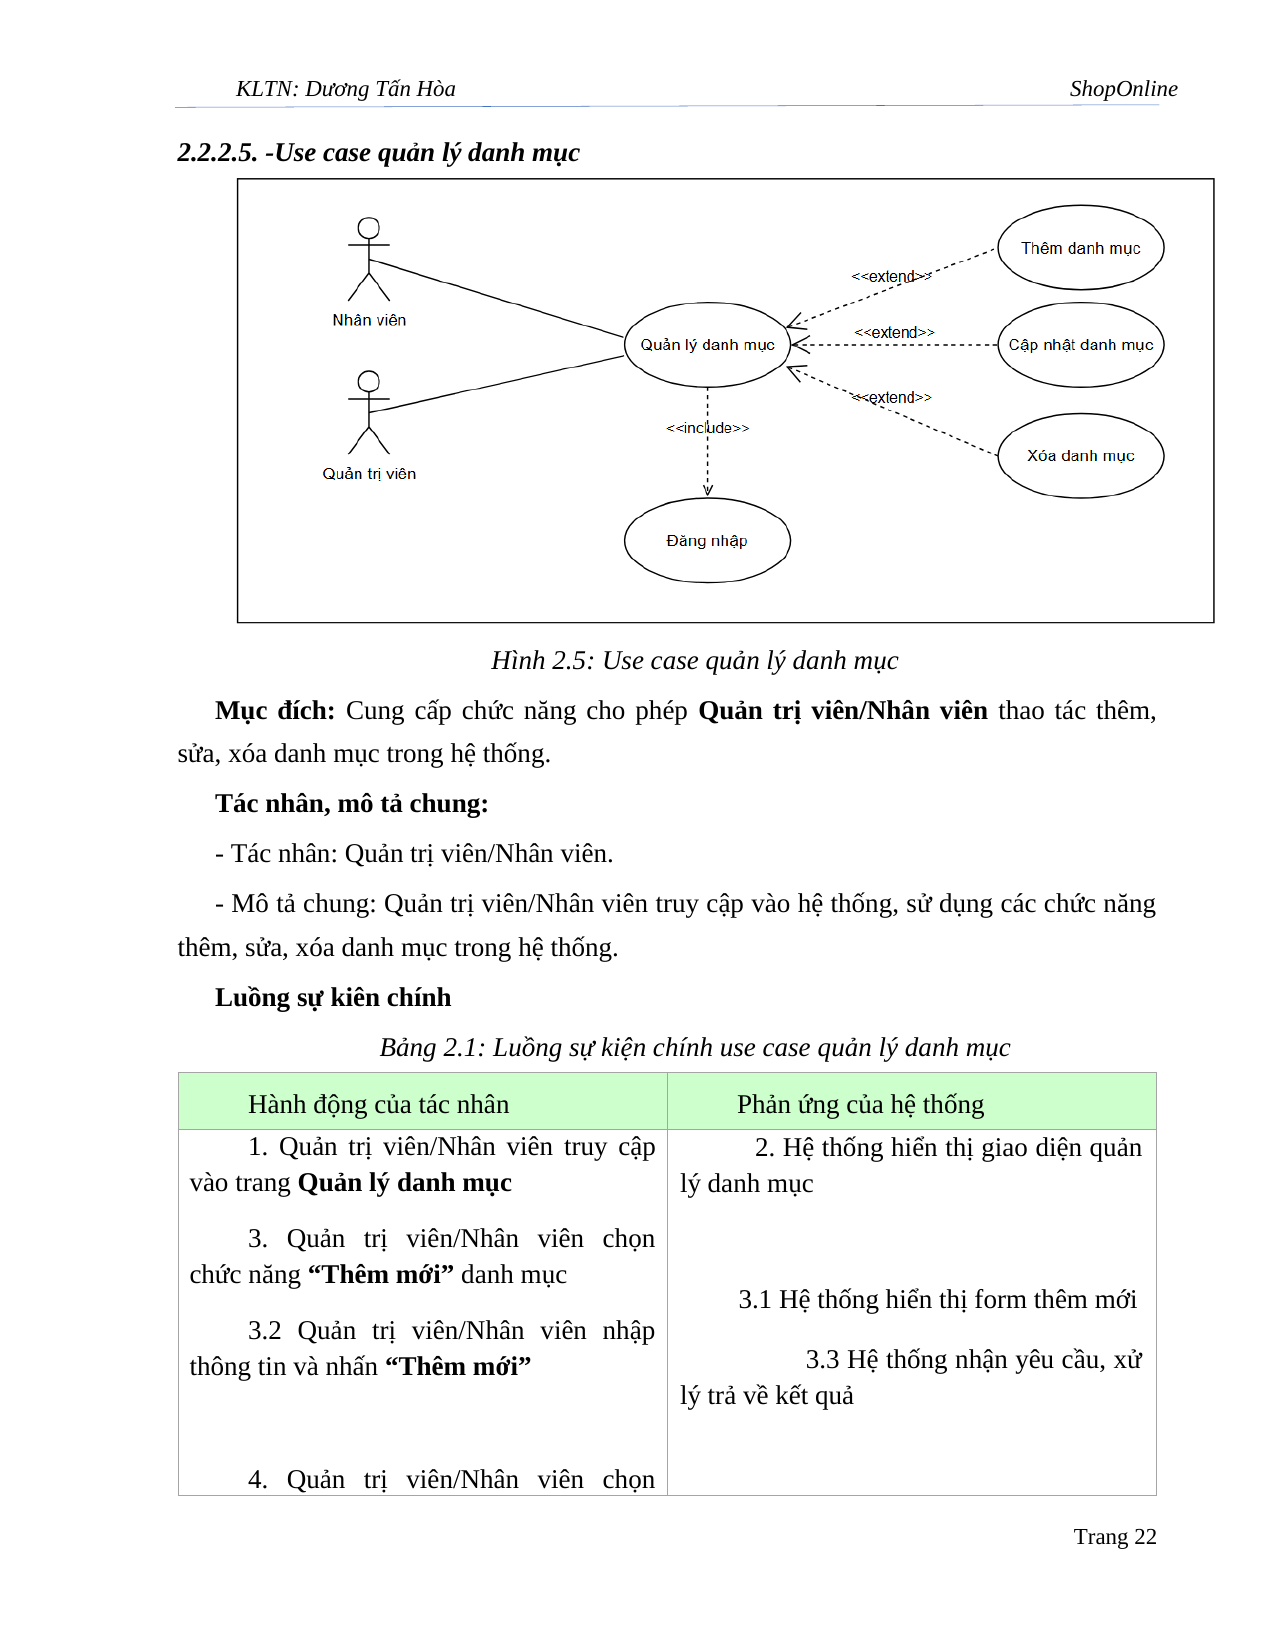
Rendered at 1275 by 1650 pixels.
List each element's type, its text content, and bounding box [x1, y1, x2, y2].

table_cell [668, 1130, 1156, 1494]
table_header Hành động của tác nhân [179, 1073, 667, 1129]
text Bảng 2.1: Luồng sự kiện chính use case quản lý danh mục [177, 1022, 1157, 1065]
subtitle 2.2.2.5. -Use case quản lý danh mục [177, 127, 1157, 171]
table_header Phản ứng của hệ thống [668, 1073, 1156, 1129]
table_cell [179, 1130, 667, 1494]
text Tác nhân, mô tả chung: [177, 778, 1157, 822]
text Luồng sự kiên chính [177, 972, 1157, 1015]
picture [235, 176, 1216, 624]
text Mục đích: Cung cấp chức năng cho phép Quản trị viên/Nhân viên thao tác thêm, sửa, xóa danh mục trong hệ thống. [177, 684, 1157, 772]
text - Tác nhân: Quản trị viên/Nhân viên. [177, 828, 1157, 872]
text Hình 2.5: Use case quản lý danh mục [177, 634, 1157, 678]
text - Mô tả chung: Quản trị viên/Nhân viên truy cập vào hệ thống, sử dụng các chức năng thêm, sửa, xóa danh mục trong hệ thống. [177, 878, 1157, 965]
